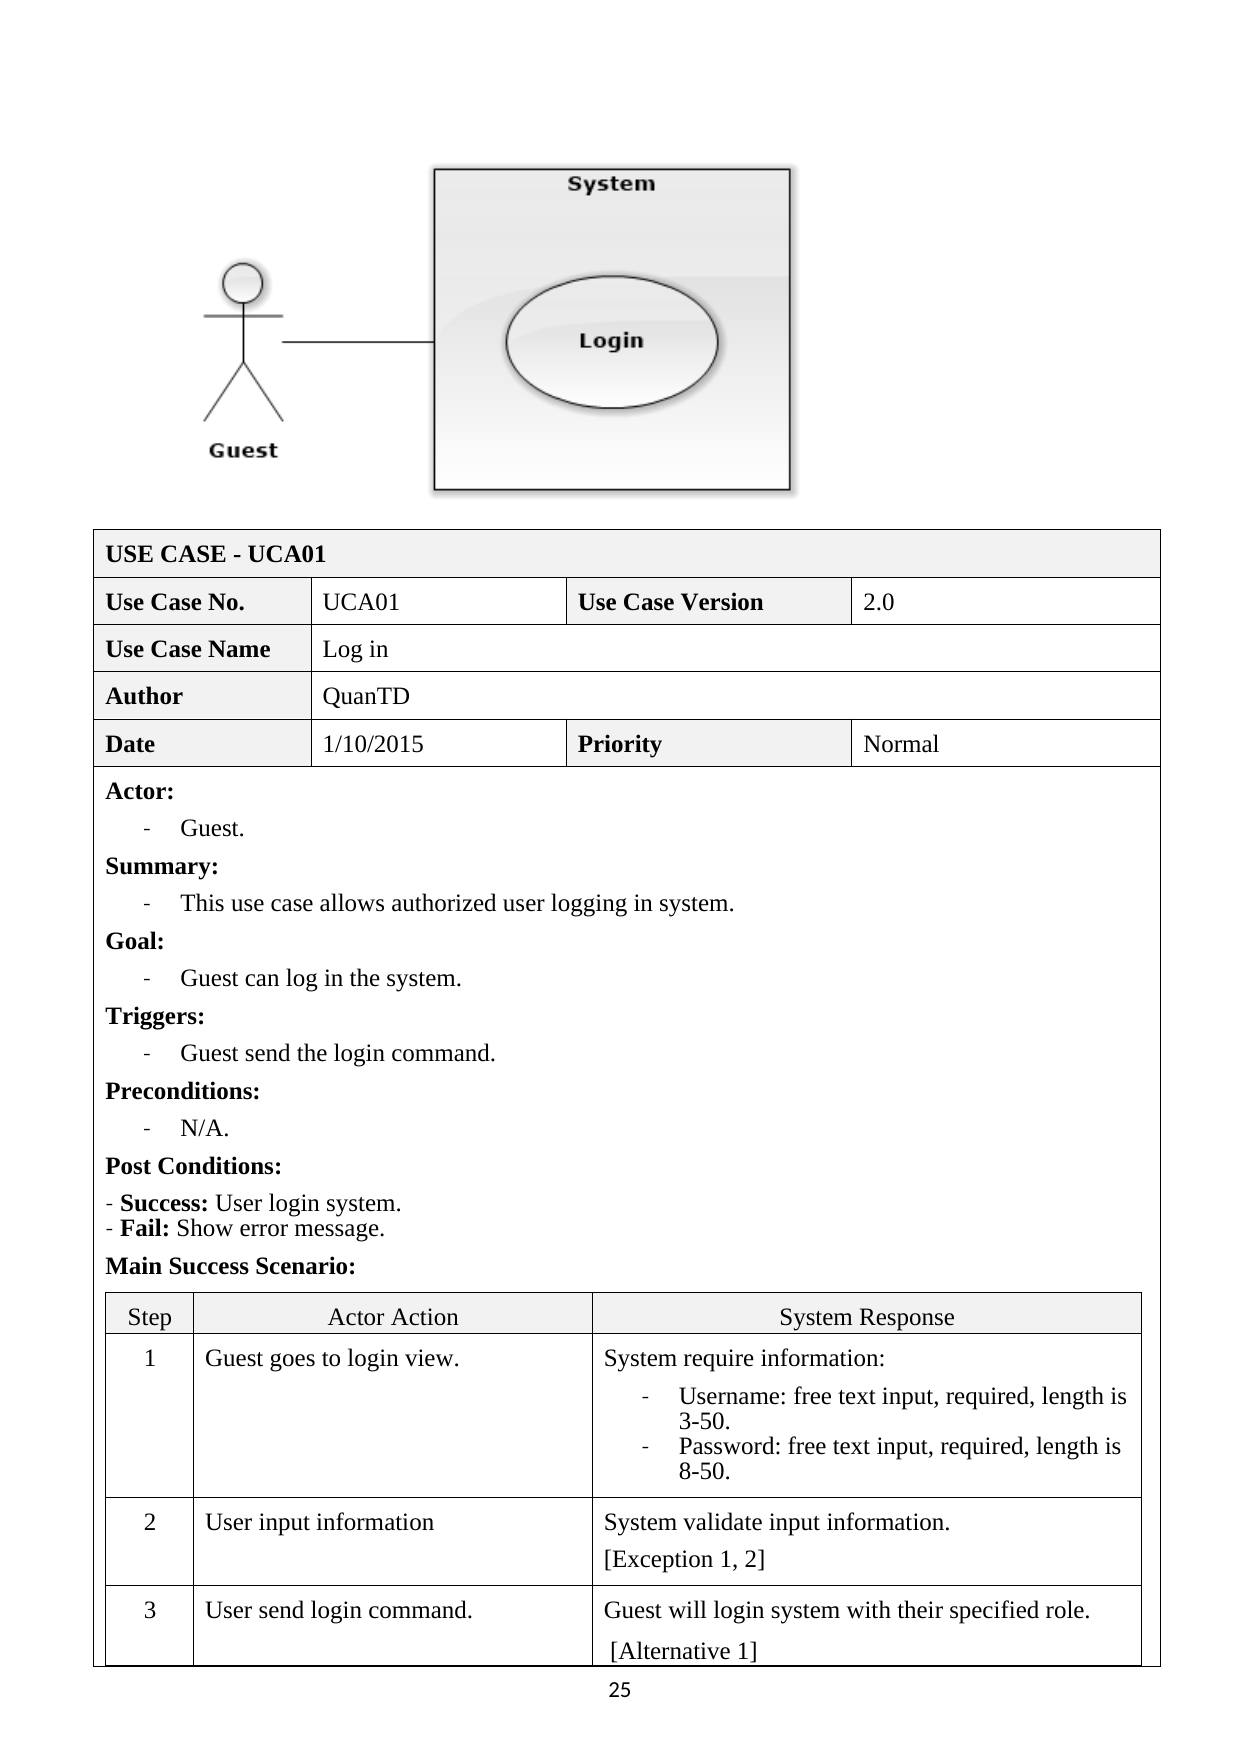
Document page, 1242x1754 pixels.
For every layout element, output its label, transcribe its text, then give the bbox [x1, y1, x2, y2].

table_cell 1/10/2015 [312, 720, 566, 766]
table_cell UCA01 [312, 578, 566, 624]
table_cell Use Case No. [94, 578, 311, 624]
picture [196, 162, 830, 529]
table_cell Use Case Version [567, 578, 851, 624]
table_cell Author [94, 672, 311, 718]
table_cell QuanTD [312, 672, 1160, 718]
table_cell Log in [312, 625, 1160, 671]
table_cell Normal [852, 720, 1160, 766]
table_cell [94, 767, 1160, 1666]
table_cell Priority [567, 720, 851, 766]
table_cell Date [94, 720, 311, 766]
table_header USE CASE - UCA01 [94, 530, 1160, 577]
table_cell Use Case Name [94, 625, 311, 671]
table_cell 2.0 [852, 578, 1160, 624]
